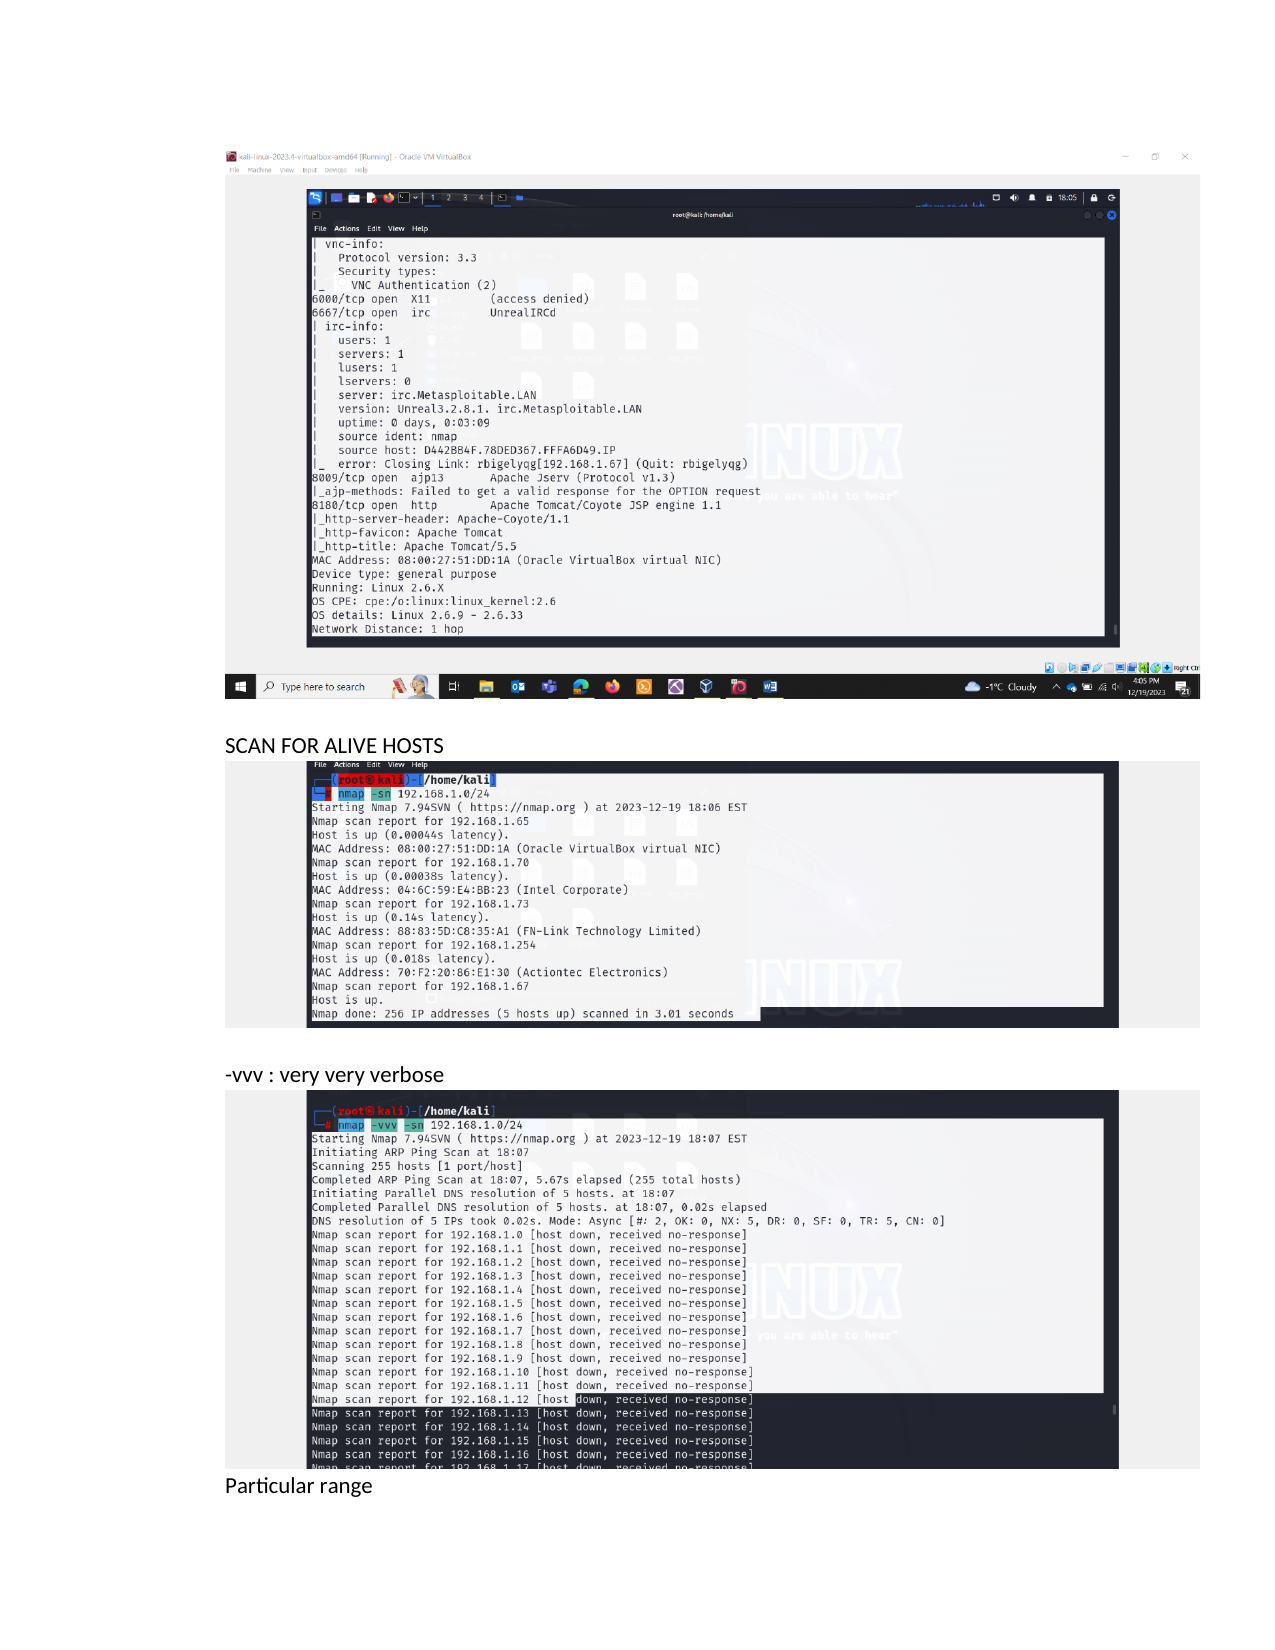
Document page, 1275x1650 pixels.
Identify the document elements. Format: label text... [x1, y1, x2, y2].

picture [225, 1090, 1200, 1469]
picture [225, 761, 1200, 1028]
list SCAN FOR ALIVE HOSTS [225, 731, 1125, 759]
list Particular range [225, 1471, 1125, 1499]
list -vvv : very very verbose [225, 1060, 1125, 1088]
picture [225, 150, 1200, 699]
